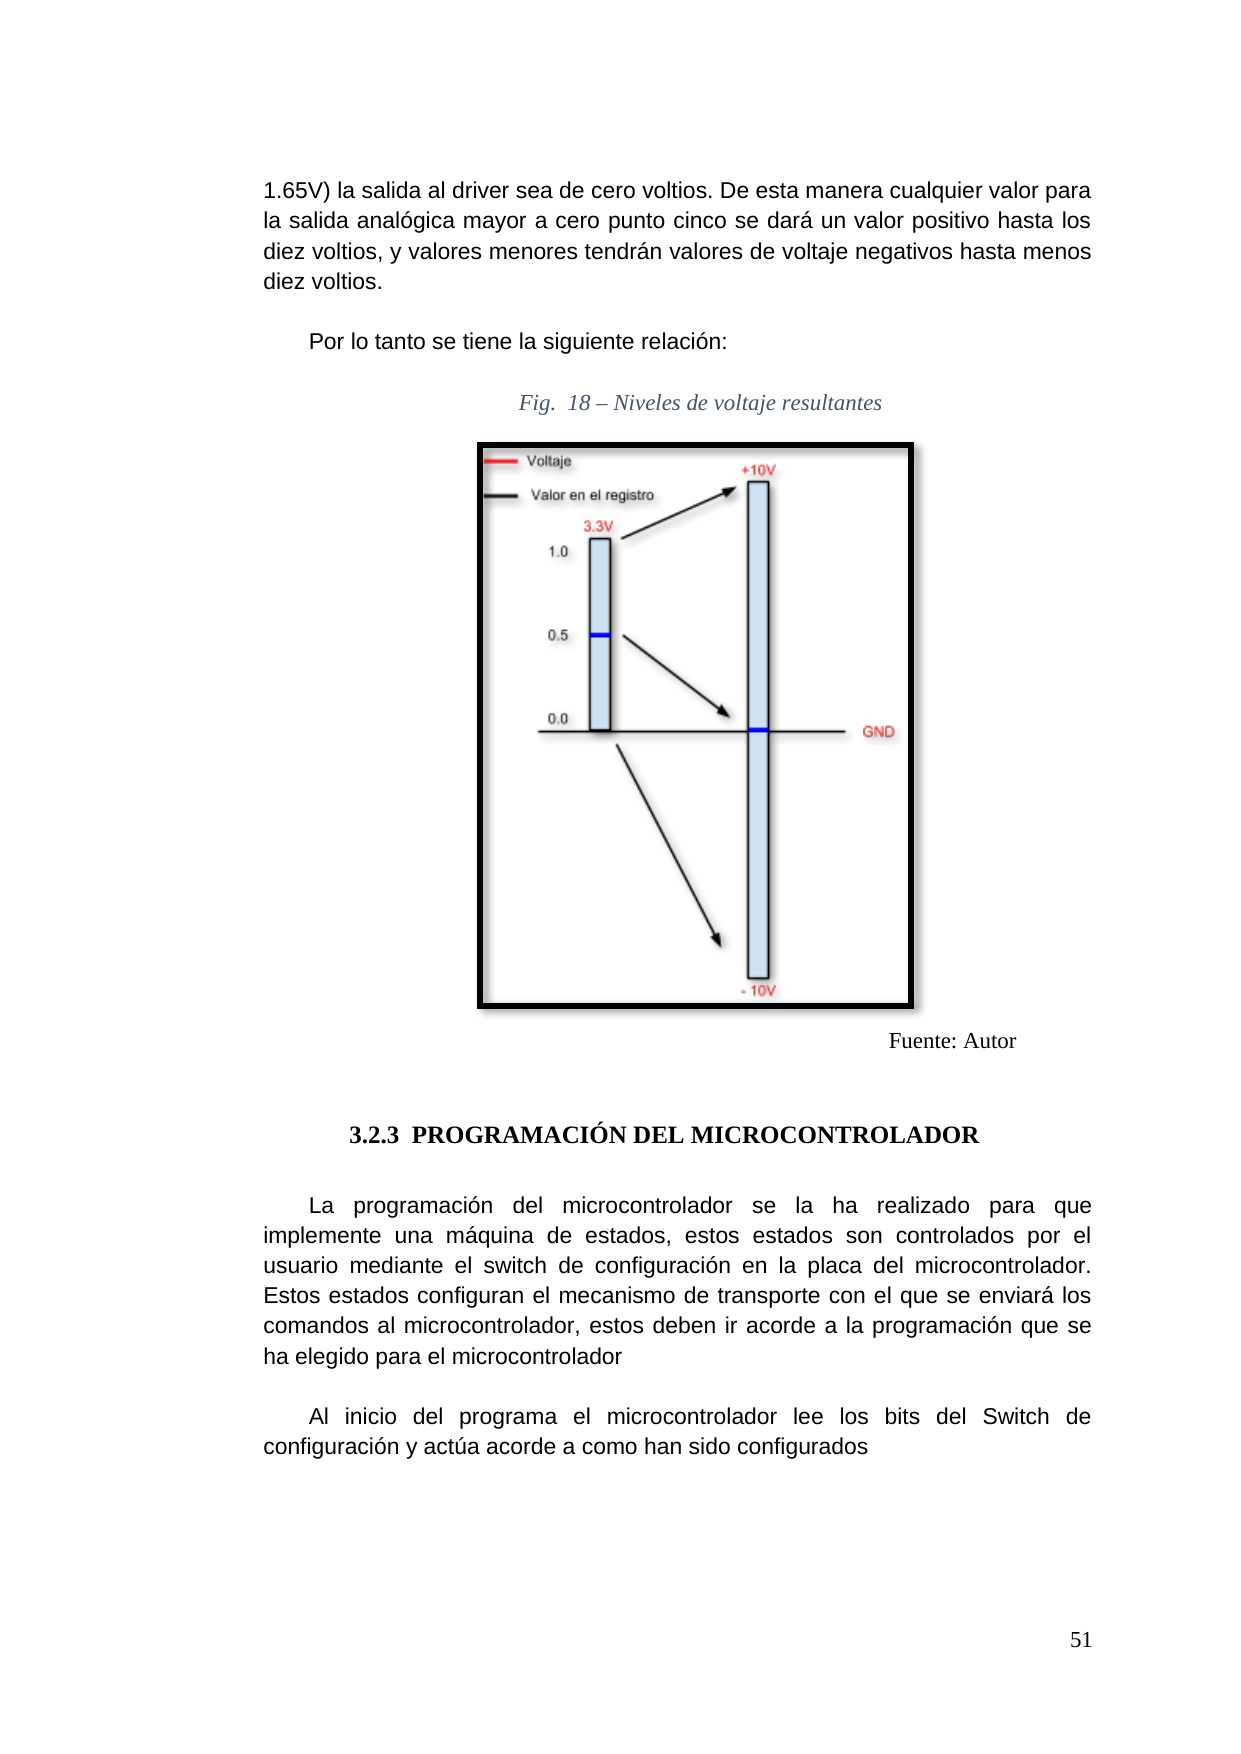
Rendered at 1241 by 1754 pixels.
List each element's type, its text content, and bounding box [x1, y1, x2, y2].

picture [483, 448, 908, 1003]
text Fig. 18 – Niveles de voltaje resultantes [263, 389, 1092, 415]
text Por lo tanto se tiene la siguiente relación: [263, 328, 1092, 354]
text 3.2.3 PROGRAMACIÓN DEL MICROCONTROLADOR [263, 1120, 1092, 1149]
text La programación del microcontrolador se la ha realizado para que implemente una máquina de estados, estos estados son controlados por el usuario mediante el switch de configuración en la placa del microcontrolador. Estos estados configuran el mecanismo de transporte con el que se enviará los comandos al microcontrolador, estos deben ir acorde a la programación que se ha elegido para el microcontrolador [263, 1192, 1092, 1369]
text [263, 177, 1092, 294]
text Al inicio del programa el microcontrolador lee los bits del Switch de configuración y actúa acorde a como han sido configurados [263, 1403, 1092, 1459]
